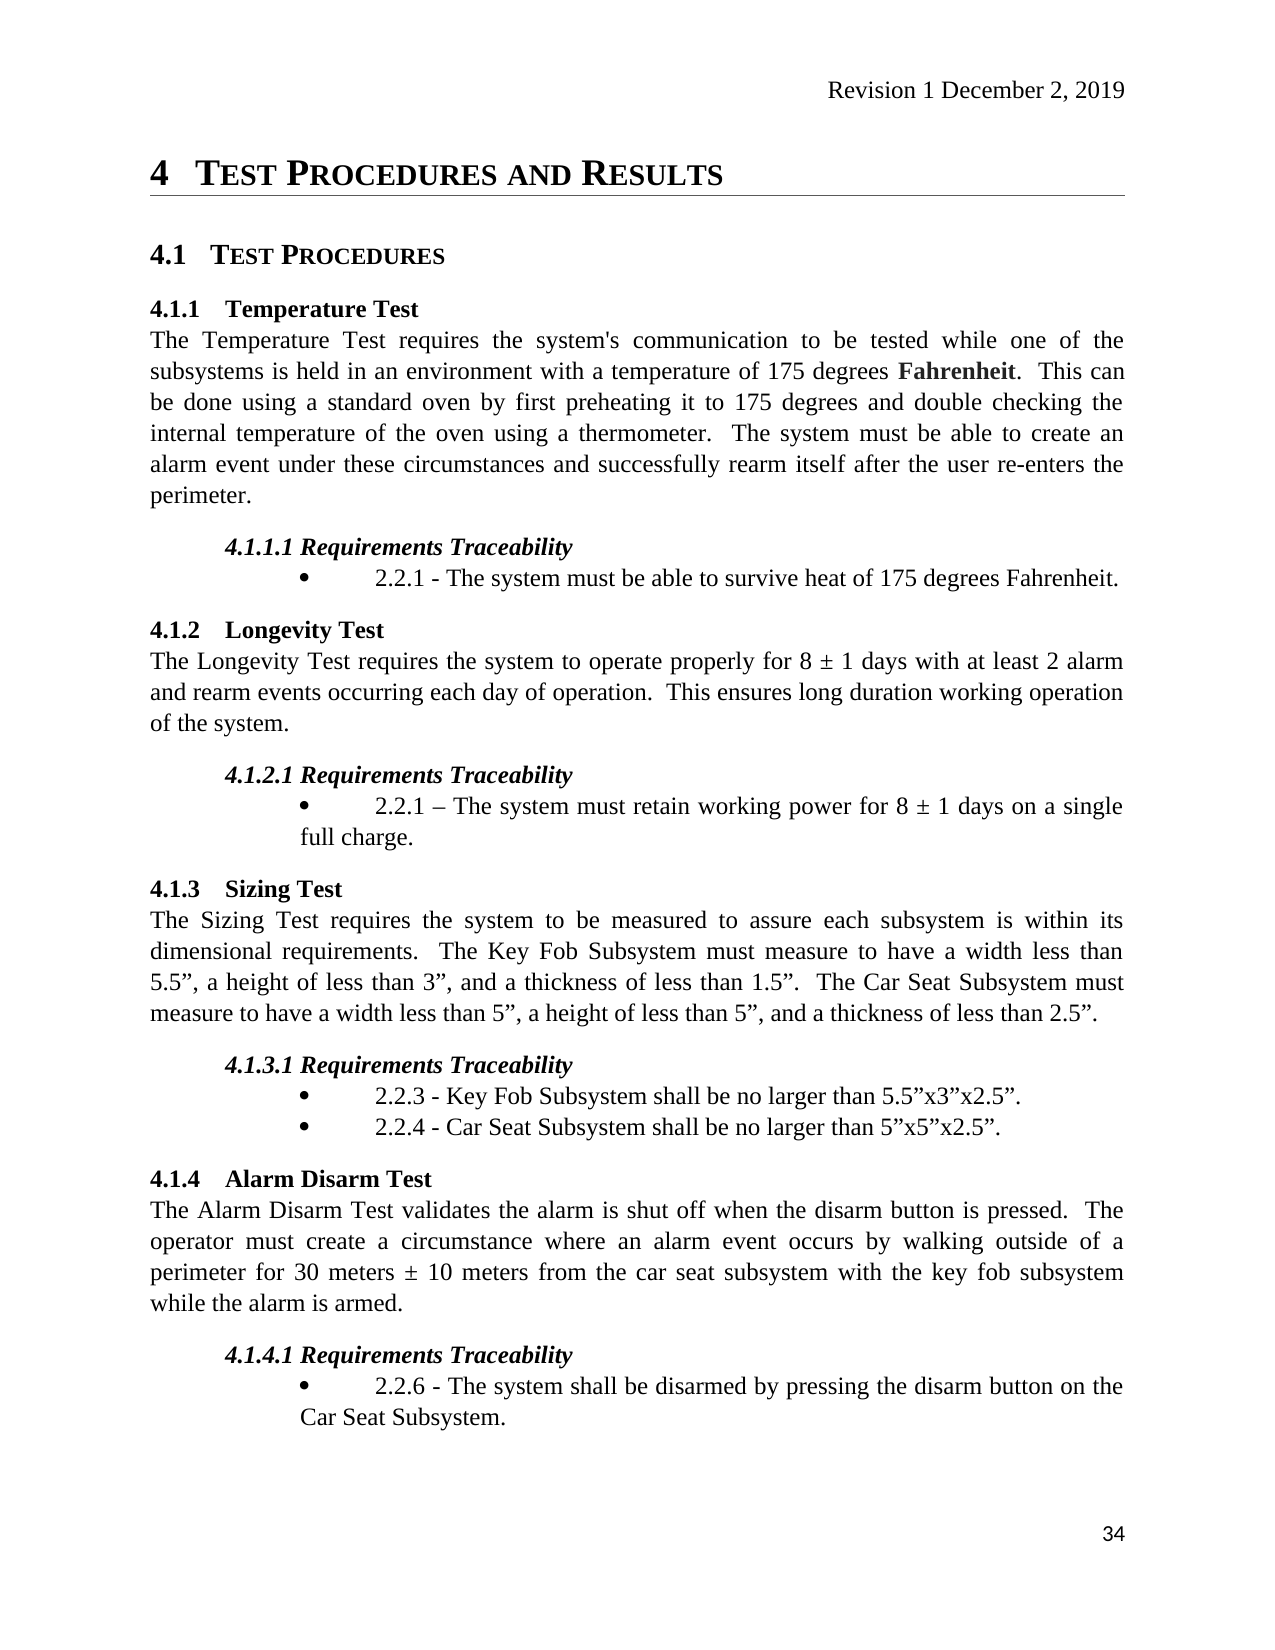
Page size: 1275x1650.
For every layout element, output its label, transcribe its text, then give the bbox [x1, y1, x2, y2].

subtitle Requirements Traceability [225, 532, 1125, 561]
subtitle Temperature Test [150, 294, 1125, 323]
text The Temperature Test requires the system's communication to be tested while one of the subsystems is held in an environment with a temperature of 175 degrees Fahrenheit. This can be done using a standard oven by first preheating it to 175 degrees and double checking the internal temperature of the oven using a thermometer. The system must be able to create an alarm event under these circumstances and successfully rearm itself after the user re-enters the perimeter. [150, 325, 1125, 509]
list 2.2.4 - Car Seat Subsystem shall be no larger than 5”x5”x2.5”. [300, 1112, 1125, 1141]
subtitle Sizing Test [150, 874, 1125, 903]
list 2.2.6 - The system shall be disarmed by pressing the disarm button on the Car Seat Subsystem. [300, 1371, 1125, 1431]
text The Alarm Disarm Test validates the alarm is shut off when the disarm button is pressed. The operator must create a circumstance where an alarm event occurs by walking outside of a perimeter for 30 meters ± 10 meters from the car seat subsystem with the key fob subsystem while the alarm is armed. [150, 1195, 1125, 1317]
text The Sizing Test requires the system to be measured to assure each subsystem is within its dimensional requirements. The Key Fob Subsystem must measure to have a width less than 5.5”, a height of less than 3”, and a thickness of less than 1.5”. The Car Seat Subsystem must measure to have a width less than 5”, a height of less than 5”, and a thickness of less than 2.5”. [150, 905, 1125, 1027]
subtitle Test Procedures [150, 237, 1125, 271]
subtitle Requirements Traceability [225, 1340, 1125, 1369]
subtitle Longevity Test [150, 615, 1125, 644]
subtitle Requirements Traceability [225, 760, 1125, 789]
subtitle Test Procedures and Results [150, 150, 1125, 195]
list 2.2.3 - Key Fob Subsystem shall be no larger than 5.5”x3”x2.5”. [300, 1081, 1125, 1110]
subtitle Alarm Disarm Test [150, 1164, 1125, 1193]
list 2.2.1 – The system must retain working power for 8 ± 1 days on a single full charge. [300, 791, 1125, 851]
list 2.2.1 - The system must be able to survive heat of 175 degrees Fahrenheit. [300, 563, 1125, 592]
text The Longevity Test requires the system to operate properly for 8 ± 1 days with at least 2 alarm and rearm events occurring each day of operation. This ensures long duration working operation of the system. [150, 646, 1125, 737]
subtitle Requirements Traceability [225, 1050, 1125, 1079]
